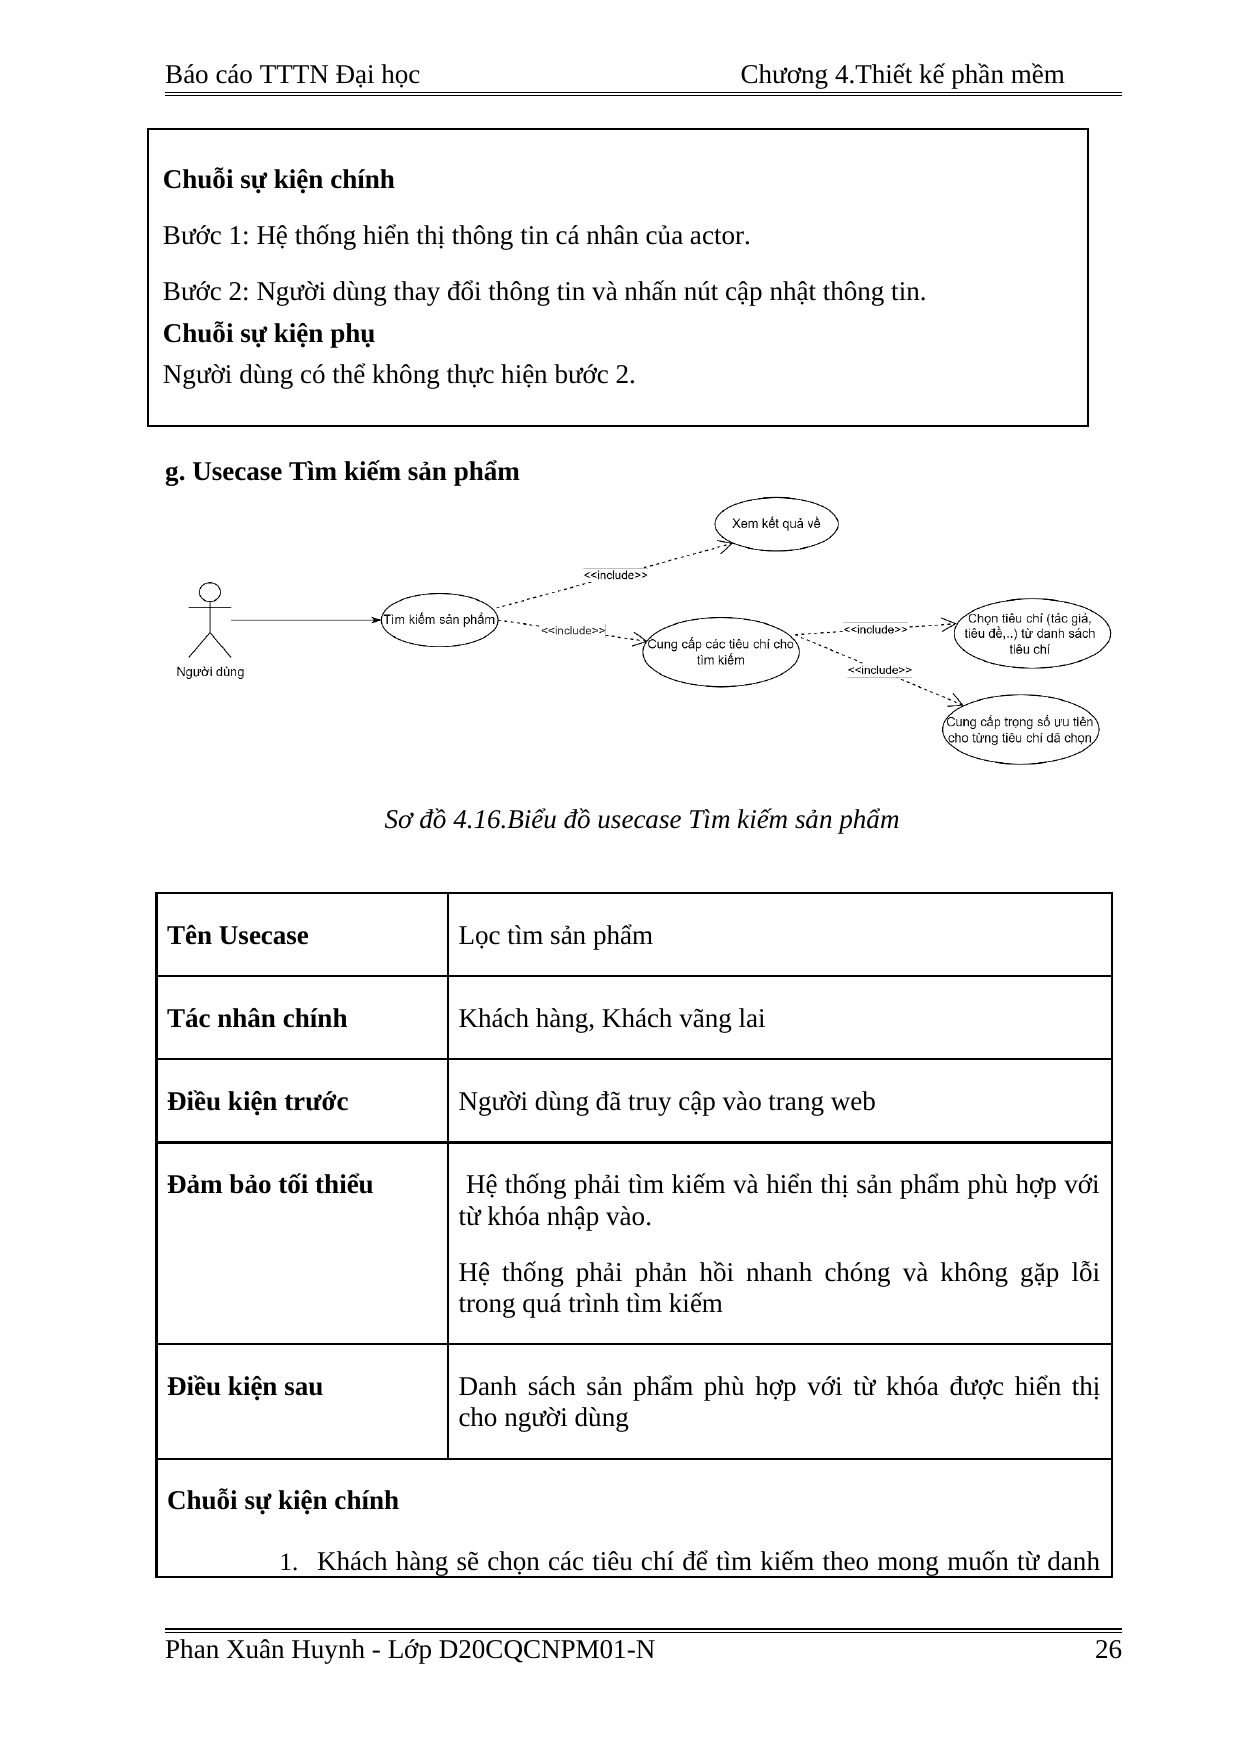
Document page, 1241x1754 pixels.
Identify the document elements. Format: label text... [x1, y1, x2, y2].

table_cell Điều kiện trước [158, 1060, 447, 1141]
table_cell Khách hàng, Khách vãng lai [449, 977, 1111, 1058]
table_cell Chuỗi sự kiện chính Bước 1: Hệ thống hiển thị thông tin cá nhân của actor. Bước 2: Người dùng thay đổi thông tin và nhấn nút cập nhật thông tin. Chuỗi sự kiện phụ Người dùng có thể không thực hiện bước 2. [149, 130, 1087, 424]
table_cell Điều kiện sau [158, 1345, 447, 1457]
subtitle Usecase Tìm kiếm sản phẩm [165, 455, 1122, 486]
table_cell Người dùng đã truy cập vào trang web [449, 1060, 1111, 1141]
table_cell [158, 1460, 1111, 1576]
table_cell Hệ thống phải tìm kiếm và hiển thị sản phẩm phù hợp với từ khóa nhập vào. Hệ thống phải phản hồi nhanh chóng và không gặp lỗi trong quá trình tìm kiếm [449, 1144, 1111, 1343]
table_cell Tác nhân chính [158, 977, 447, 1058]
table_header Tên Usecase [158, 894, 447, 975]
picture [165, 486, 1122, 775]
table_cell Đảm bảo tối thiểu [158, 1144, 447, 1343]
table_header Lọc tìm sản phẩm [449, 894, 1111, 975]
table_cell Danh sách sản phẩm phù hợp với từ khóa được hiển thị cho người dùng [449, 1345, 1111, 1457]
